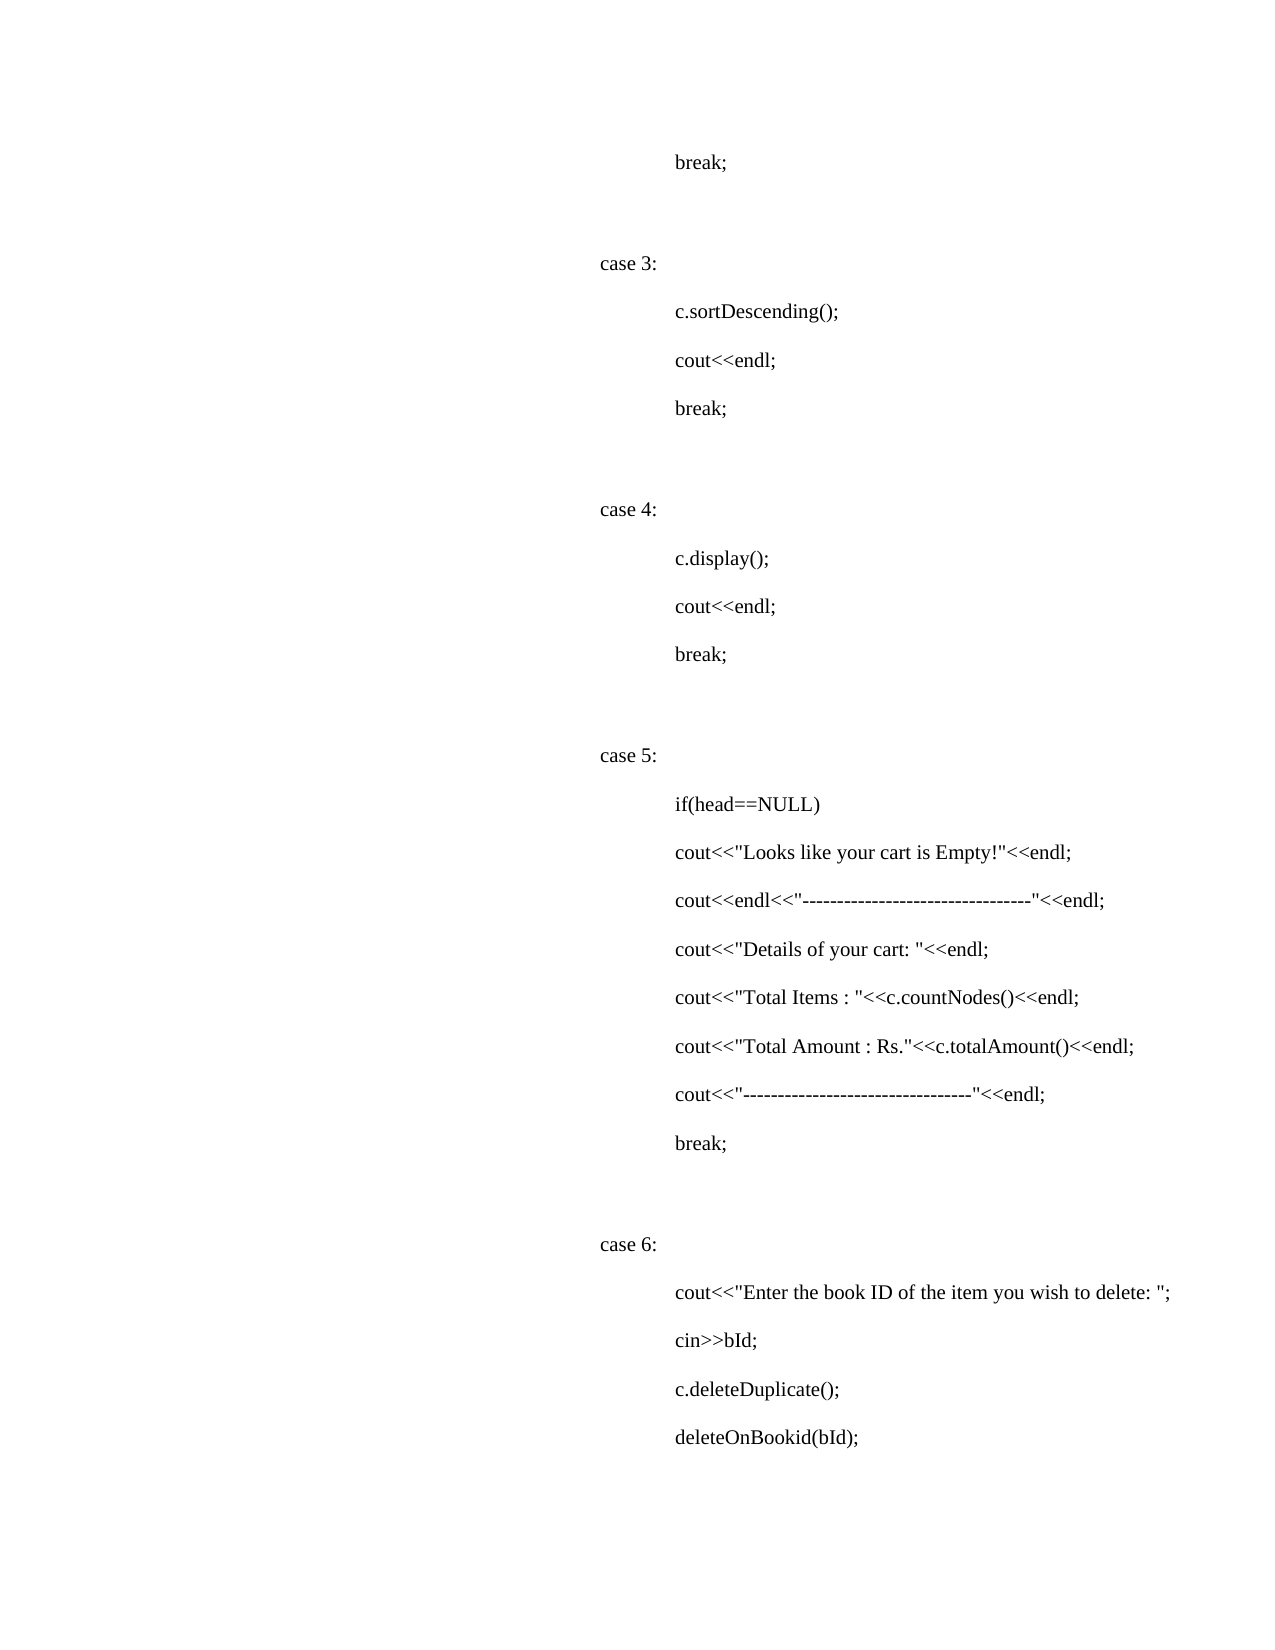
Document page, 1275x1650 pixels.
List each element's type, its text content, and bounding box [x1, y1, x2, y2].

text deleteOnBookid(bId); [150, 1425, 1226, 1477]
text cout<<"Details of your cart: "<<endl; [150, 937, 1226, 961]
text case 5: [150, 743, 1226, 767]
text cout<<"Total Amount : Rs."<<c.totalAmount()<<endl; [150, 1034, 1226, 1058]
text break; [150, 150, 1226, 174]
text break; [150, 396, 1226, 420]
text cout<<"Enter the book ID of the item you wish to delete: "; [150, 1280, 1226, 1304]
text break; [150, 1131, 1226, 1155]
text cout<<endl; [150, 348, 1226, 372]
text cout<<endl<<"---------------------------------"<<endl; [150, 888, 1226, 912]
text if(head==NULL) [150, 792, 1226, 816]
text cin>>bId; [150, 1328, 1226, 1352]
text case 6: [150, 1231, 1226, 1256]
text cout<<"---------------------------------"<<endl; [150, 1082, 1226, 1106]
text c.deleteDuplicate(); [150, 1377, 1226, 1401]
text cout<<endl; [150, 594, 1226, 618]
text c.sortDescending(); [150, 299, 1226, 323]
text case 4: [150, 497, 1226, 521]
text break; [150, 642, 1226, 666]
text c.display(); [150, 545, 1226, 569]
text cout<<"Total Items : "<<c.countNodes()<<endl; [150, 985, 1226, 1009]
text case 3: [150, 251, 1226, 275]
text cout<<"Looks like your cart is Empty!"<<endl; [150, 840, 1226, 864]
